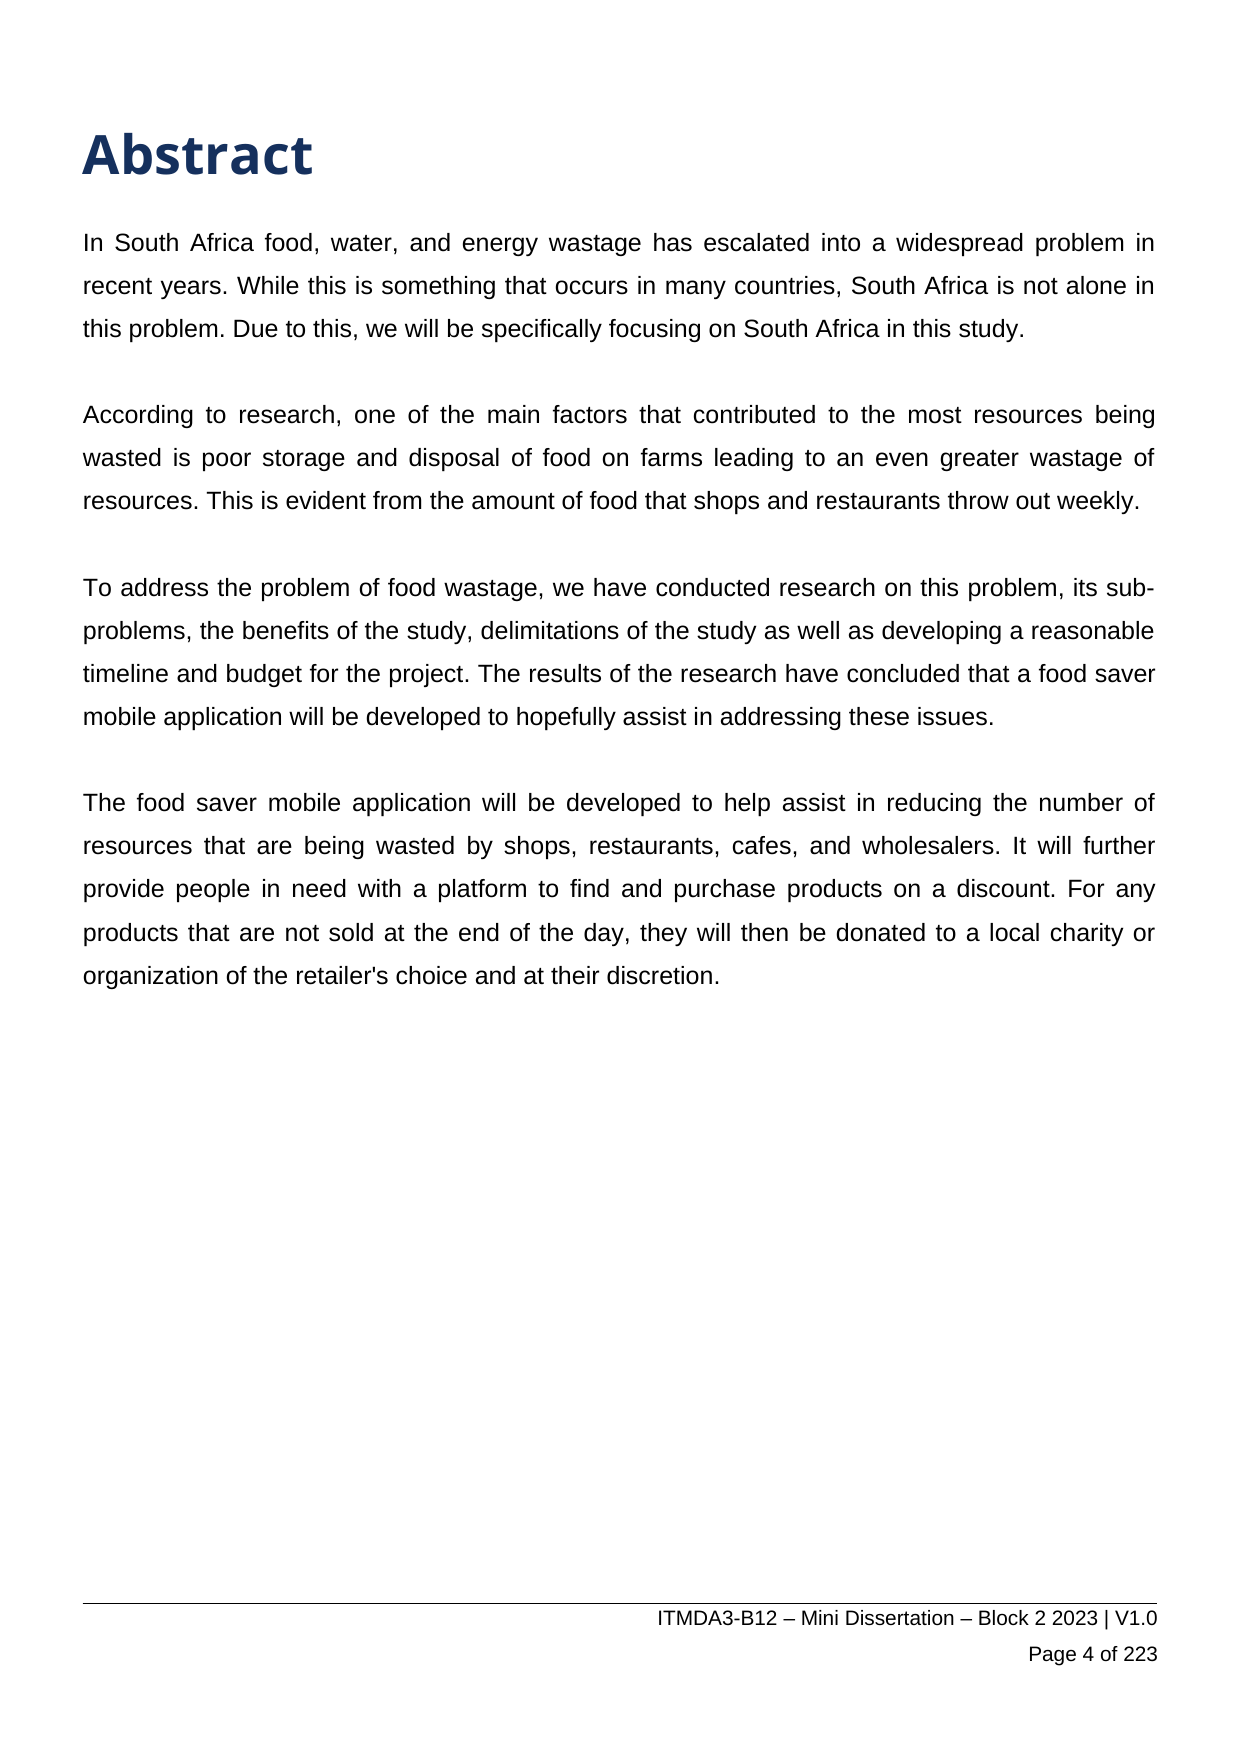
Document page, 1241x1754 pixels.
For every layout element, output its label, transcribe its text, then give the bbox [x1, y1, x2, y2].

text In South Africa food, water, and energy wastage has escalated into a widespread problem in recent years. While this is something that occurs in many countries, South Africa is not alone in this problem. Due to this, we will be specifically focusing on South Africa in this study. [83, 227, 1157, 342]
text According to research, one of the main factors that contributed to the most resources being wasted is poor storage and disposal of food on farms leading to an even greater wastage of resources. This is evident from the amount of food that shops and restaurants throw out weekly. [83, 400, 1157, 515]
subtitle Abstract [83, 117, 1157, 191]
text To address the problem of food wastage, we have conducted research on this problem, its sub-problems, the benefits of the study, delimitations of the study as well as developing a reasonable timeline and budget for the project. The results of the research have concluded that a food saver mobile application will be developed to hopefully assist in addressing these issues. [83, 572, 1157, 731]
text The food saver mobile application will be developed to help assist in reducing the number of resources that are being wasted by shops, restaurants, cafes, and wholesalers. It will further provide people in need with a platform to find and purchase products on a discount. For any products that are not sold at the end of the day, they will then be donated to a local charity or organization of the retailer's choice and at their discretion. [83, 788, 1157, 989]
